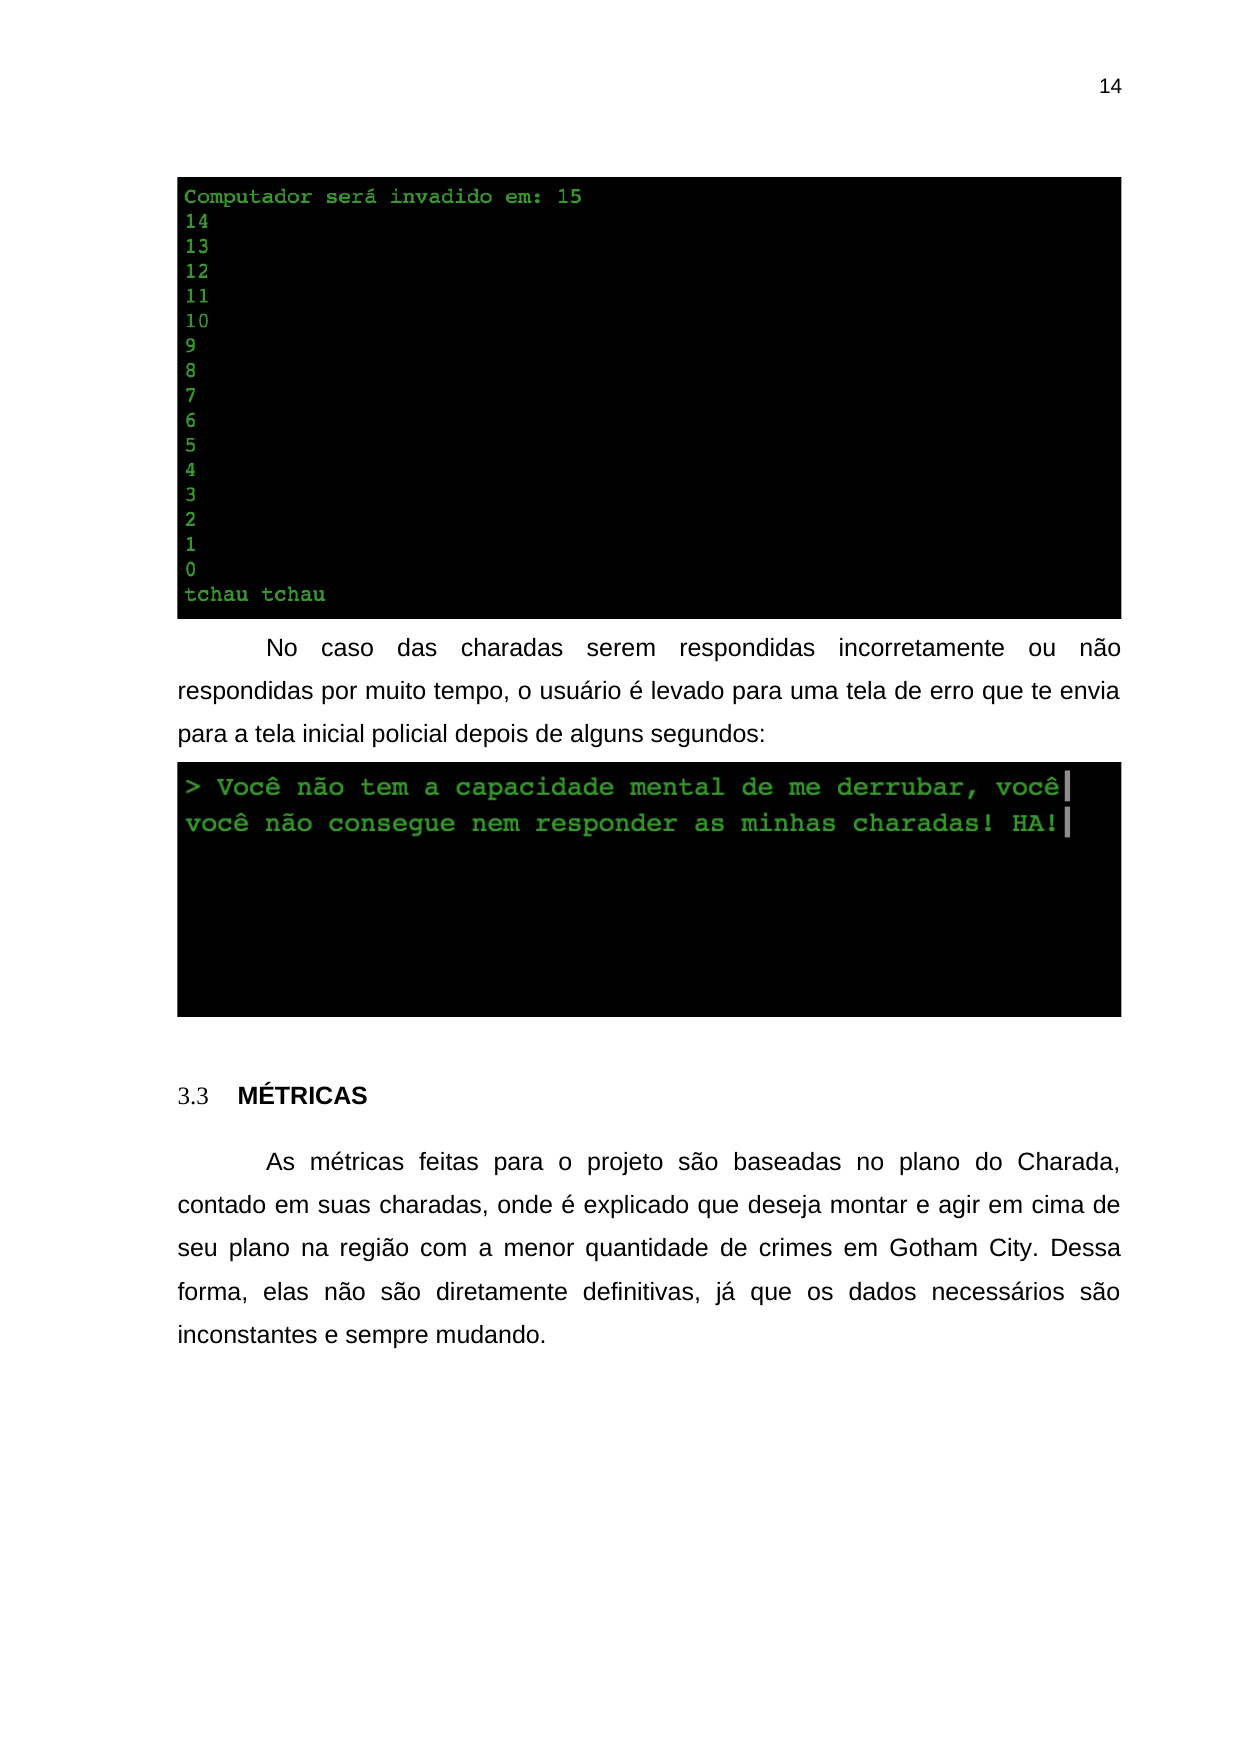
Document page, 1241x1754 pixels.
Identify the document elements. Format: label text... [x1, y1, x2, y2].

text No caso das charadas serem respondidas incorretamente ou não respondidas por muito tempo, o usuário é levado para uma tela de erro que te envia para a tela inicial policial depois de alguns segundos: [177, 633, 1122, 748]
subtitle MÉTRICAS [177, 1081, 1122, 1109]
picture [177, 762, 1122, 1017]
picture [177, 177, 1122, 619]
text As métricas feitas para o projeto são baseadas no plano do Charada, contado em suas charadas, onde é explicado que deseja montar e agir em cima de seu plano na região com a menor quantidade de crimes em Gotham City. Dessa forma, elas não são diretamente definitivas, já que os dados necessários são inconstantes e sempre mudando. [177, 1147, 1122, 1348]
